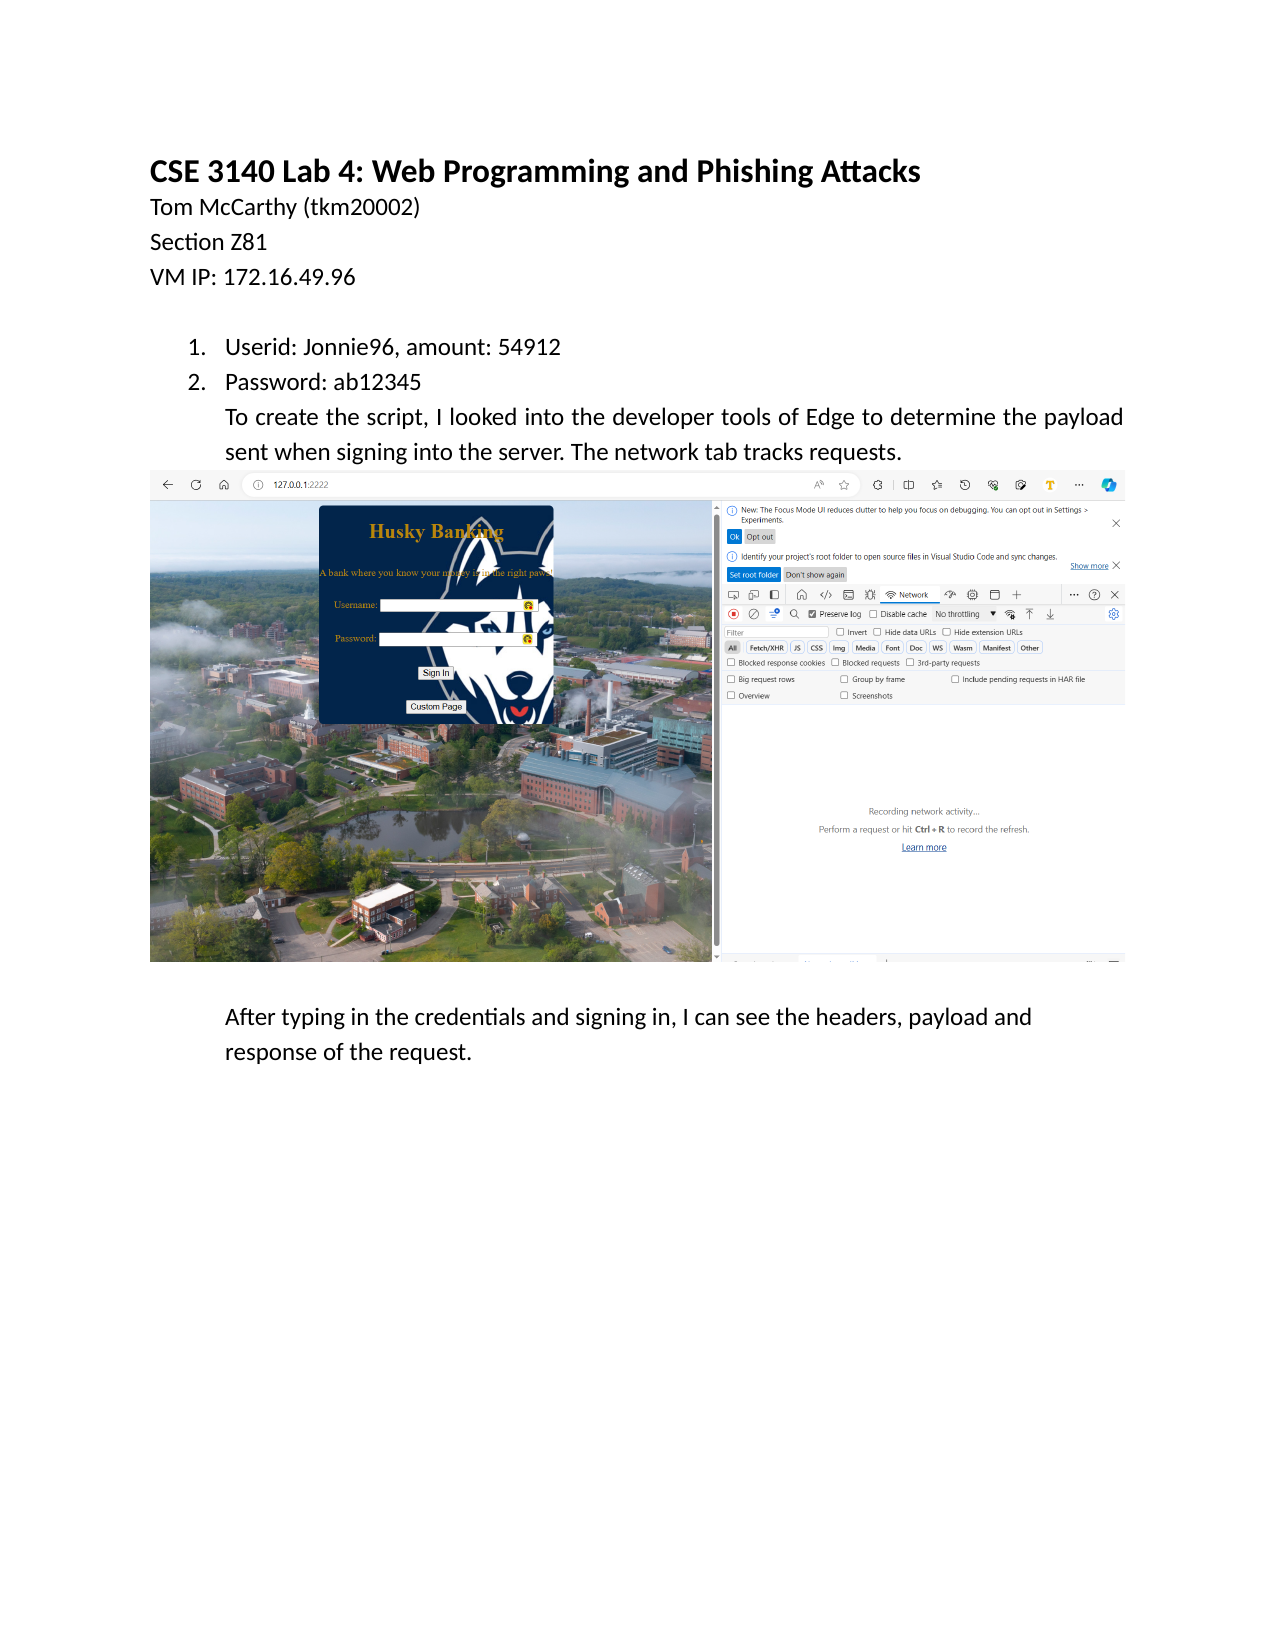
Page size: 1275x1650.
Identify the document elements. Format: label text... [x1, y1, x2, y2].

text To create the script, I looked into the developer tools of Edge to determine the payload sent when signing into the server. The network tab tracks requests. [225, 401, 1125, 466]
text After typing in the credentials and signing in, I can see the headers, payload and response of the request. [225, 1001, 1125, 1066]
picture [150, 470, 1125, 962]
list Password: ab12345 [187, 366, 1125, 396]
text Section Z81 [150, 226, 1125, 256]
text VM IP: 172.16.49.96 [150, 261, 1125, 291]
text Tom McCarthy (tkm20002) [150, 191, 1125, 221]
list Userid: Jonnie96, amount: 54912 [187, 331, 1125, 361]
text CSE 3140 Lab 4: Web Programming and Phishing Attacks [150, 150, 1125, 191]
